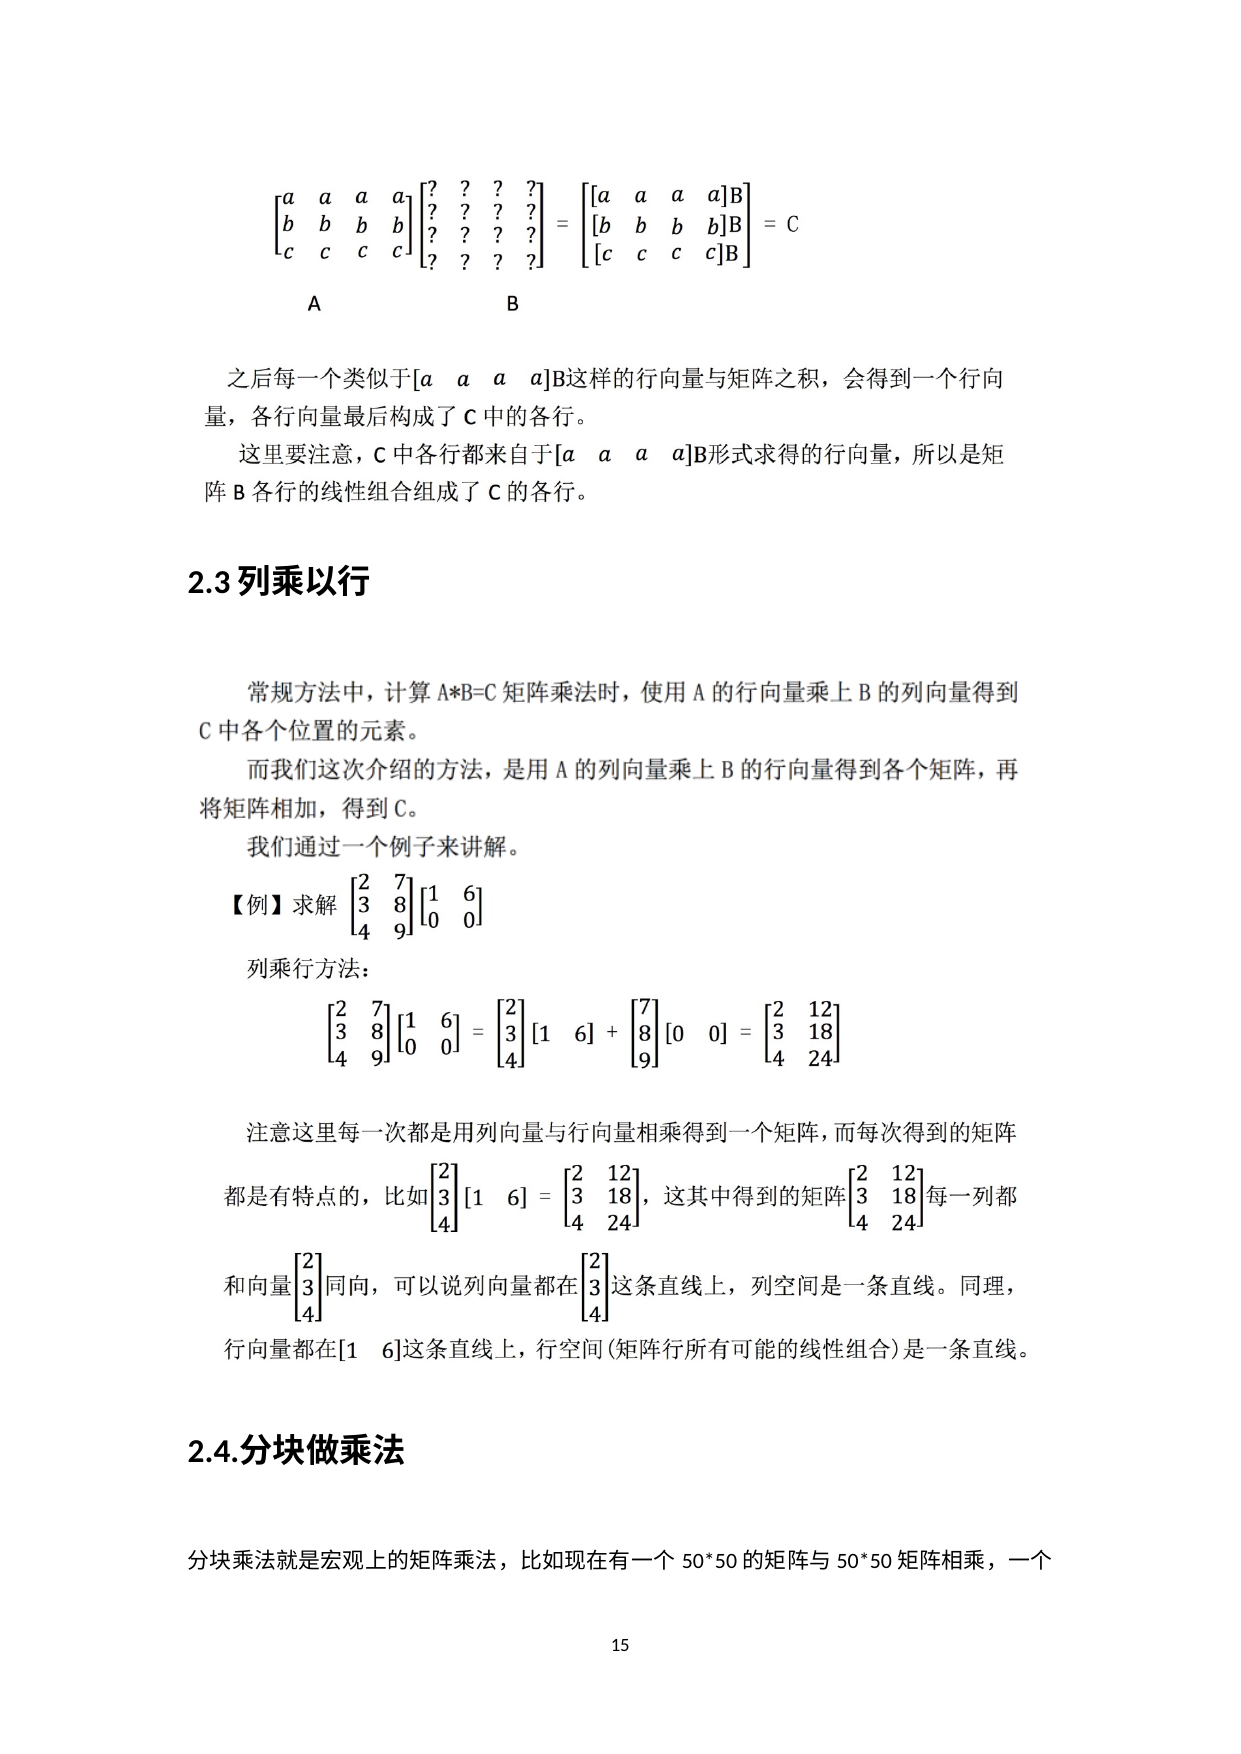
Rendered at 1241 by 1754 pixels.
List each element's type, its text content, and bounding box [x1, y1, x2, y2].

picture [187, 673, 1053, 865]
subtitle 2.4.分块做乘法 [187, 1416, 1053, 1481]
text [187, 1543, 1053, 1576]
subtitle 2.3 列乘以行 [187, 547, 1053, 612]
picture [187, 162, 1053, 513]
picture [187, 868, 1053, 1373]
